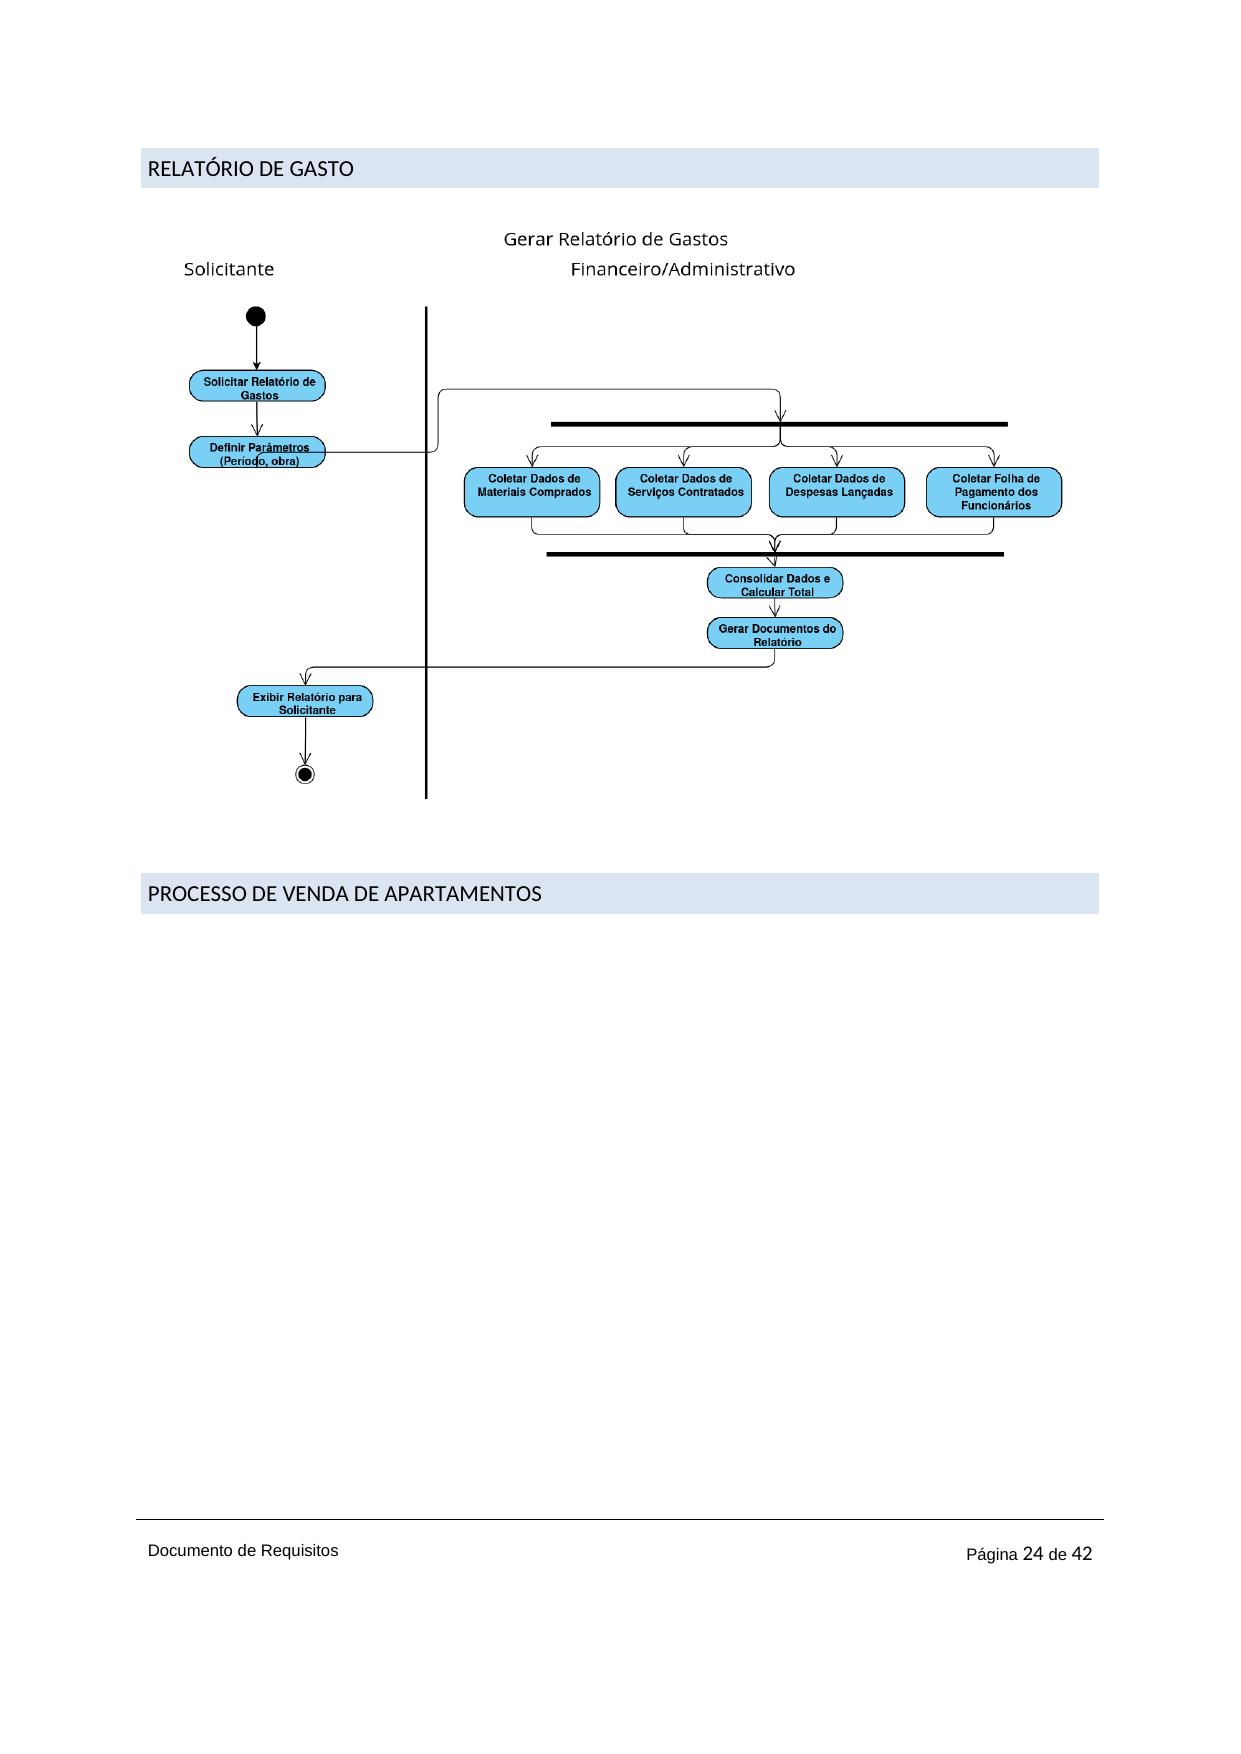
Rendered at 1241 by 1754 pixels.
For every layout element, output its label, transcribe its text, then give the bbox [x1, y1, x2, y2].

subtitle PROCESSO DE VENDA DE APARTAMENTOS [148, 880, 1092, 907]
subtitle RELATÓRIO DE GASTO [148, 154, 1092, 182]
picture [147, 213, 1093, 799]
